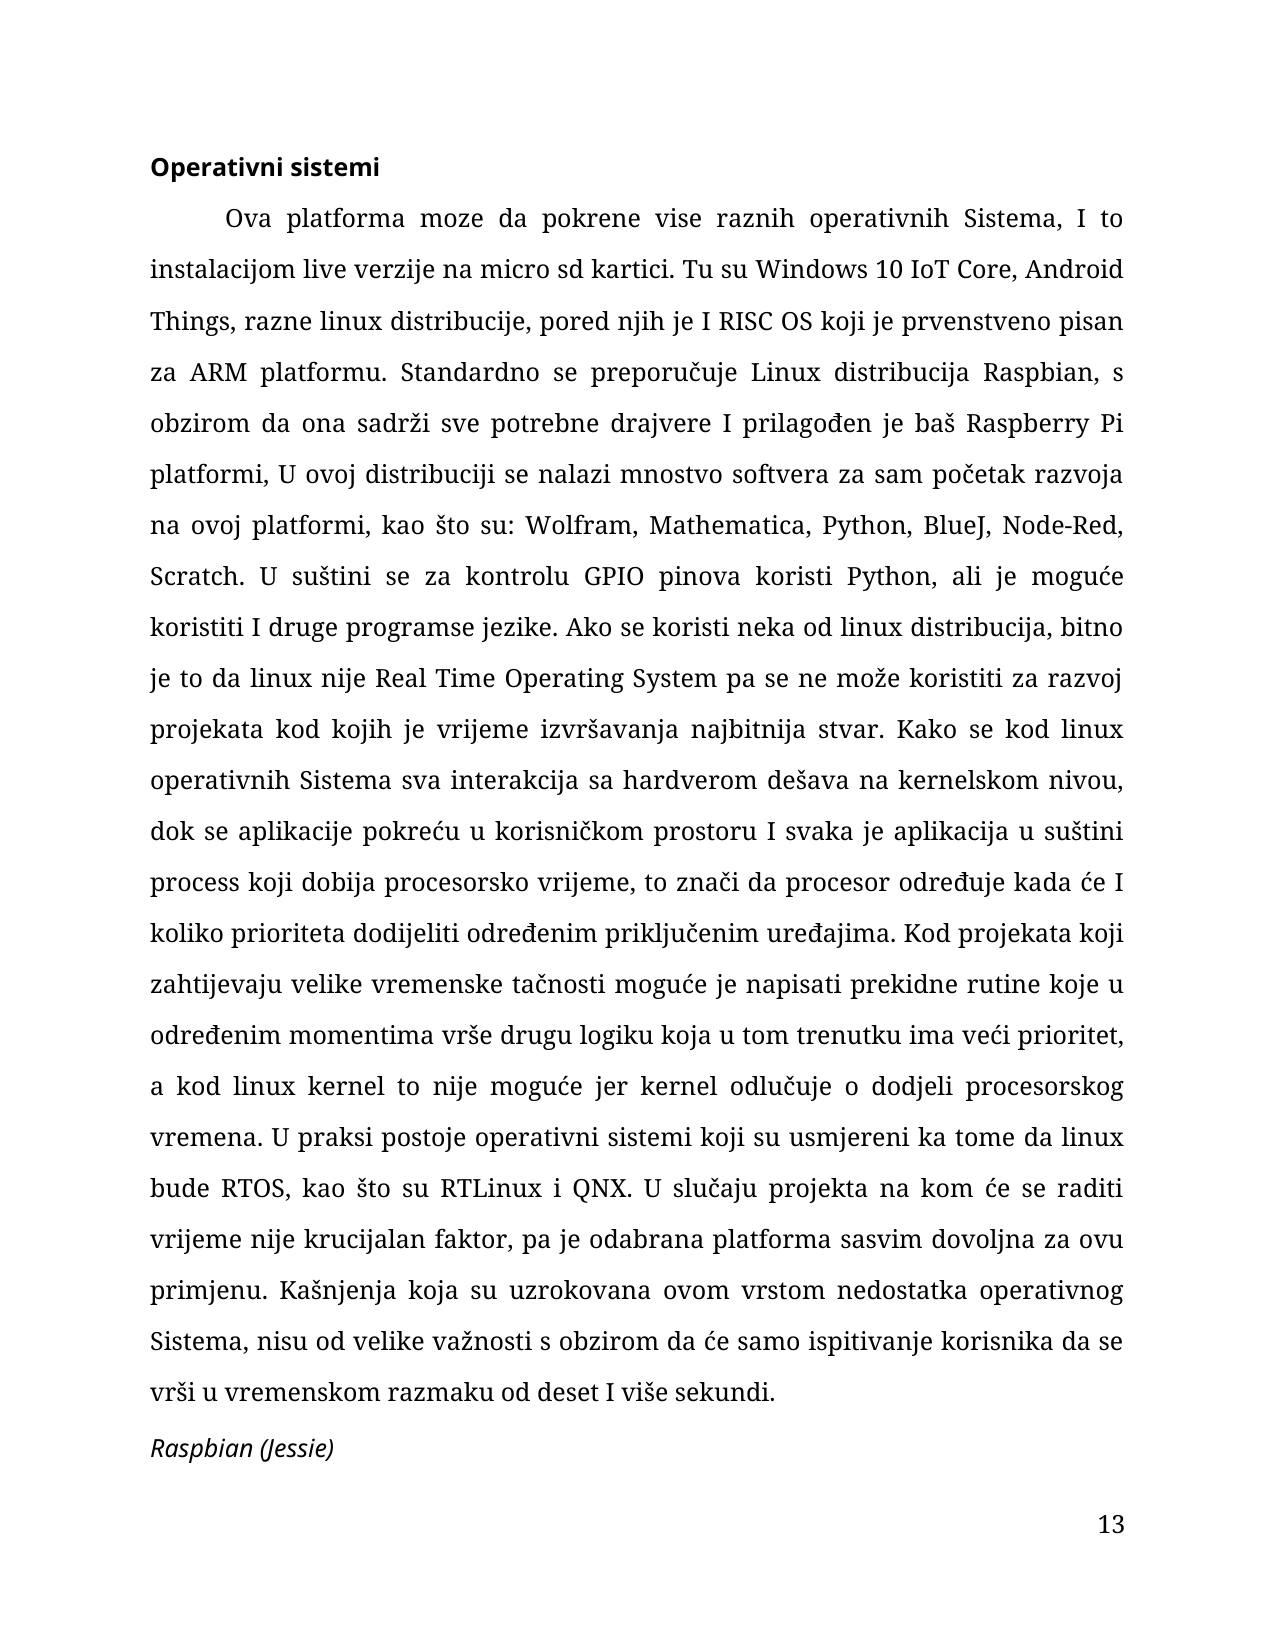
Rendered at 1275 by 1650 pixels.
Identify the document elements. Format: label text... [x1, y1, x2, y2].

subtitle Operativni sistemi [150, 150, 1125, 184]
subtitle Raspbian (Jessie) [150, 1430, 1125, 1464]
text Ova platforma moze da pokrene vise raznih operativnih Sistema, I to instalacijom live verzije na micro sd kartici. Tu su Windows 10 IoT Core, Android Things, razne linux distribucije, pored njih je I RISC OS koji je prvenstveno pisan za ARM platformu. Standardno se preporučuje Linux distribucija Raspbian, s obzirom da ona sadrži sve potrebne drajvere I prilagođen je baš Raspberry Pi platformi, U ovoj distribuciji se nalazi mnostvo softvera za sam početak razvoja na ovoj platformi, kao što su: Wolfram, Mathematica, Python, BlueJ, Node-Red, Scratch. U suštini se za kontrolu GPIO pinova koristi Python, ali je moguće koristiti I druge programse jezike. Ako se koristi neka od linux distribucija, bitno je to da linux nije Real Time Operating System pa se ne može koristiti za razvoj projekata kod kojih je vrijeme izvršavanja najbitnija stvar. Kako se kod linux operativnih Sistema sva interakcija sa hardverom dešava na kernelskom nivou, dok se aplikacije pokreću u korisničkom prostoru I svaka je aplikacija u suštini process koji dobija procesorsko vrijeme, to znači da procesor određuje kada će I koliko prioriteta dodijeliti određenim priključenim uređajima. Kod projekata koji zahtijevaju velike vremenske tačnosti moguće je napisati prekidne rutine koje u određenim momentima vrše drugu logiku koja u tom trenutku ima veći prioritet, a kod linux kernel to nije moguće jer kernel odlučuje o dodjeli procesorskog vremena. U praksi postoje operativni sistemi koji su usmjereni ka tome da linux bude RTOS, kao što su RTLinux i QNX. U slučaju projekta na kom će se raditi vrijeme nije krucijalan faktor, pa je odabrana platforma sasvim dovoljna za ovu primjenu. Kašnjenja koja su uzrokovana ovom vrstom nedostatka operativnog Sistema, nisu od velike važnosti s obzirom da će samo ispitivanje korisnika da se vrši u vremenskom razmaku od deset I više sekundi. [150, 201, 1125, 1409]
